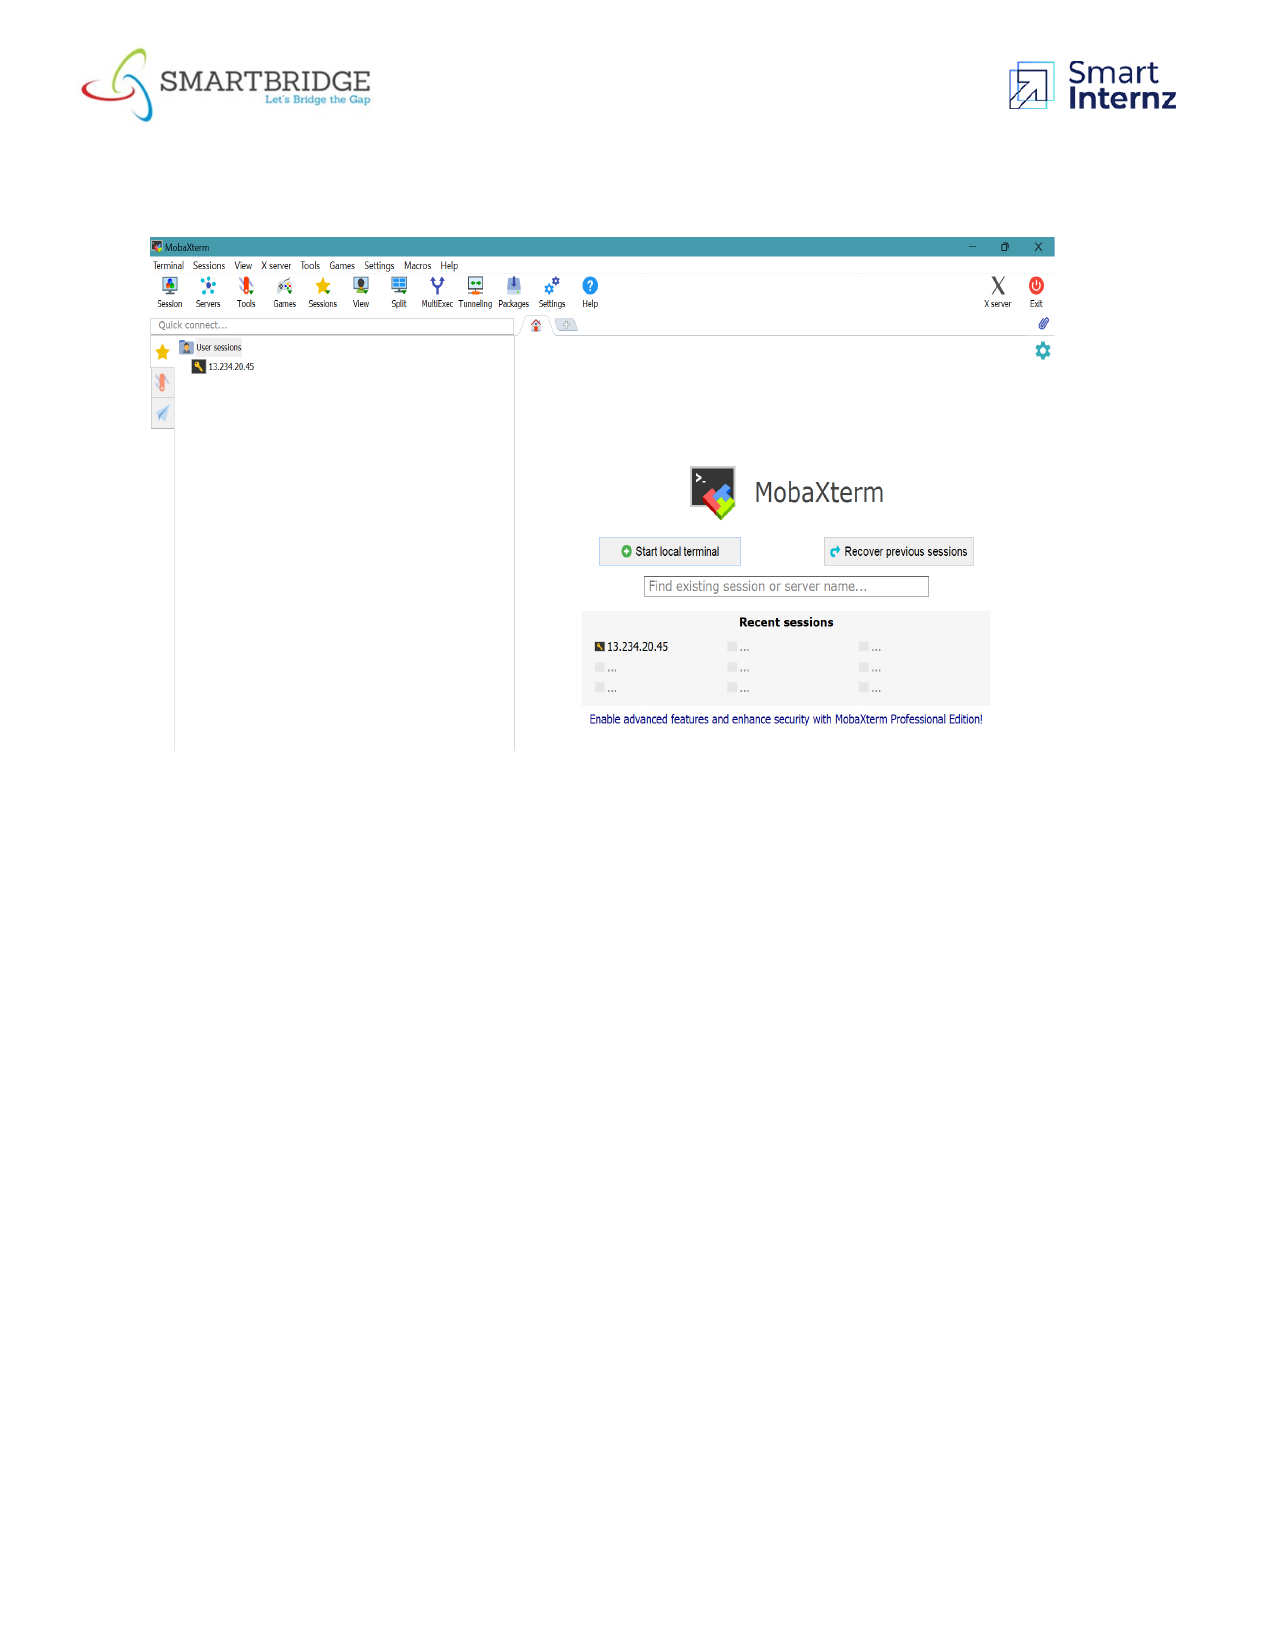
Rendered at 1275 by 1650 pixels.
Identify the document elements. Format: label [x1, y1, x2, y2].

picture [78, 43, 375, 127]
picture [150, 237, 1055, 751]
picture [1004, 61, 1181, 109]
